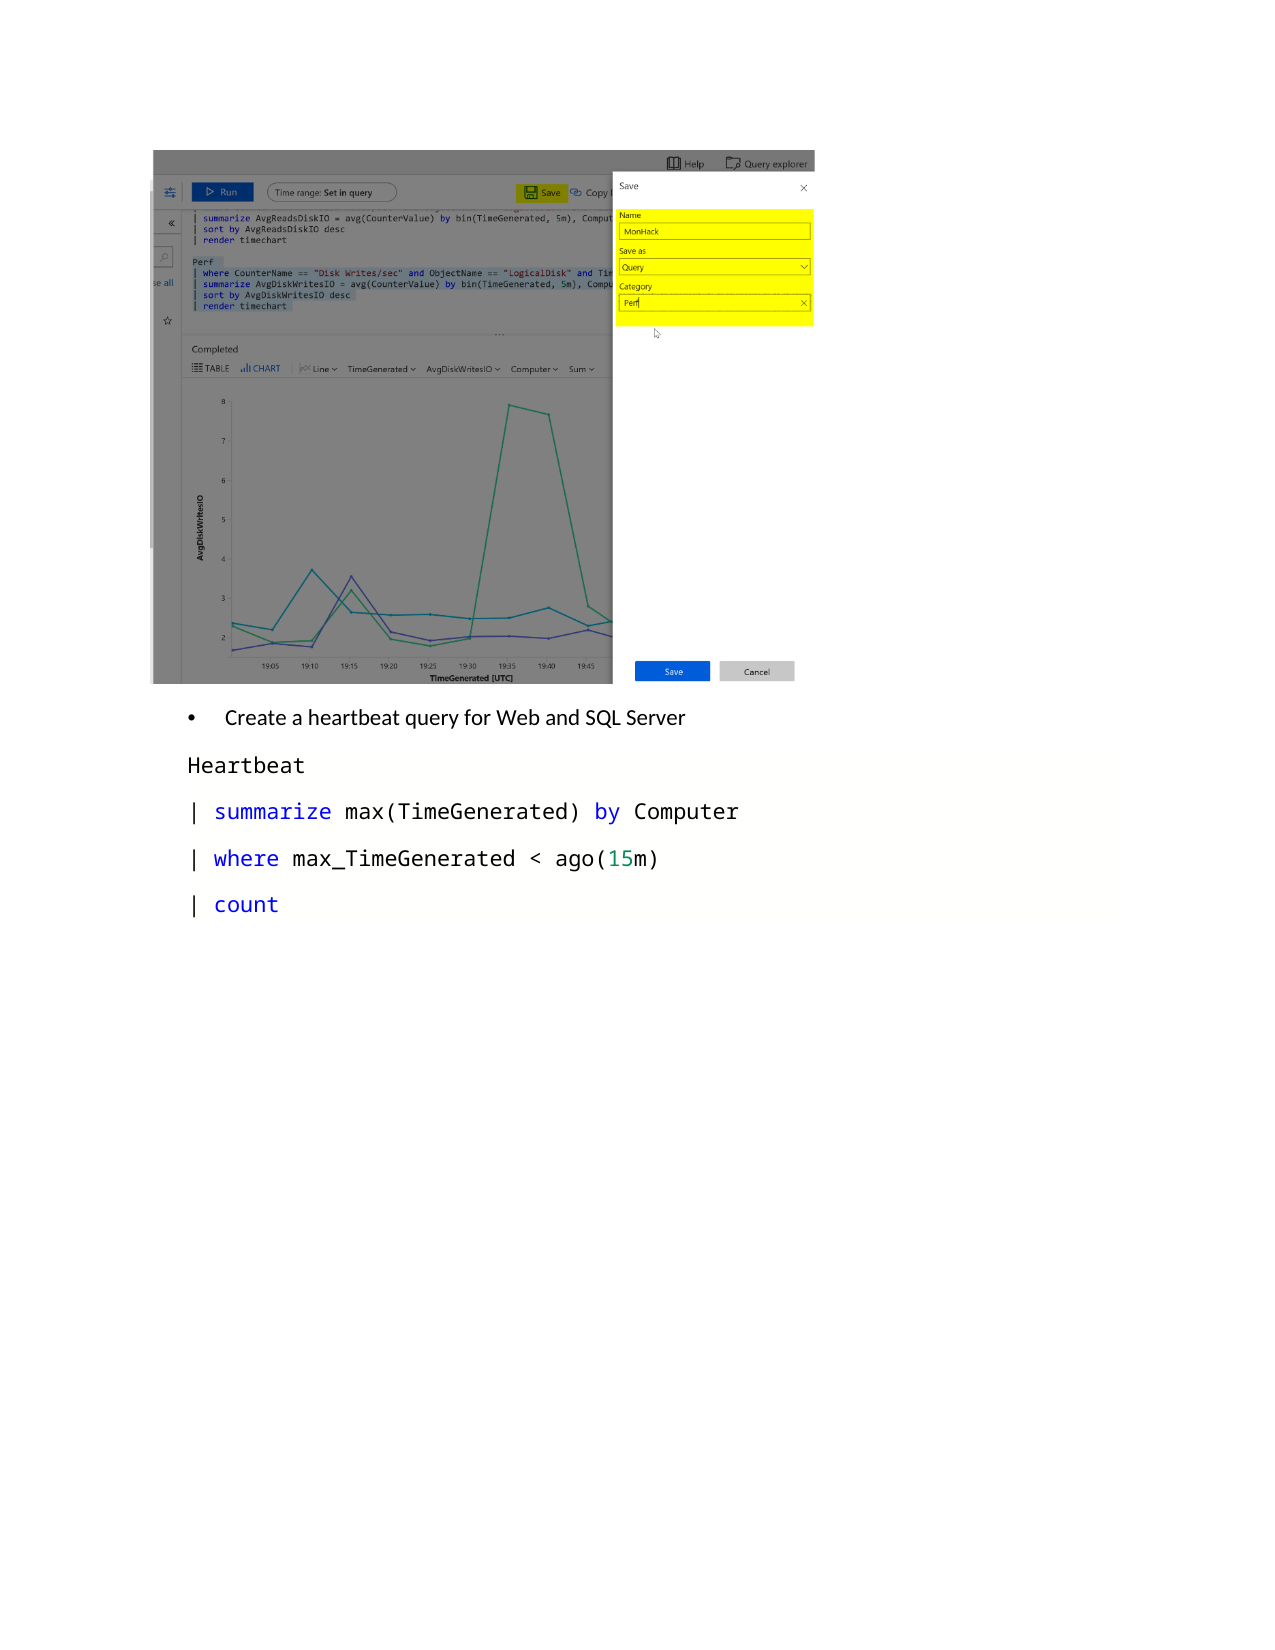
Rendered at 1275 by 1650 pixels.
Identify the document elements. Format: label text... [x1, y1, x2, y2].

text | where max_TimeGenerated < ago(15m) [187, 842, 1125, 872]
text | count [187, 889, 1125, 919]
picture [150, 150, 815, 684]
text Heartbeat [187, 749, 1125, 779]
list Create a heartbeat query for Web and SQL Server [187, 703, 1125, 731]
text | summarize max(TimeGenerated) by Computer [187, 796, 1125, 826]
